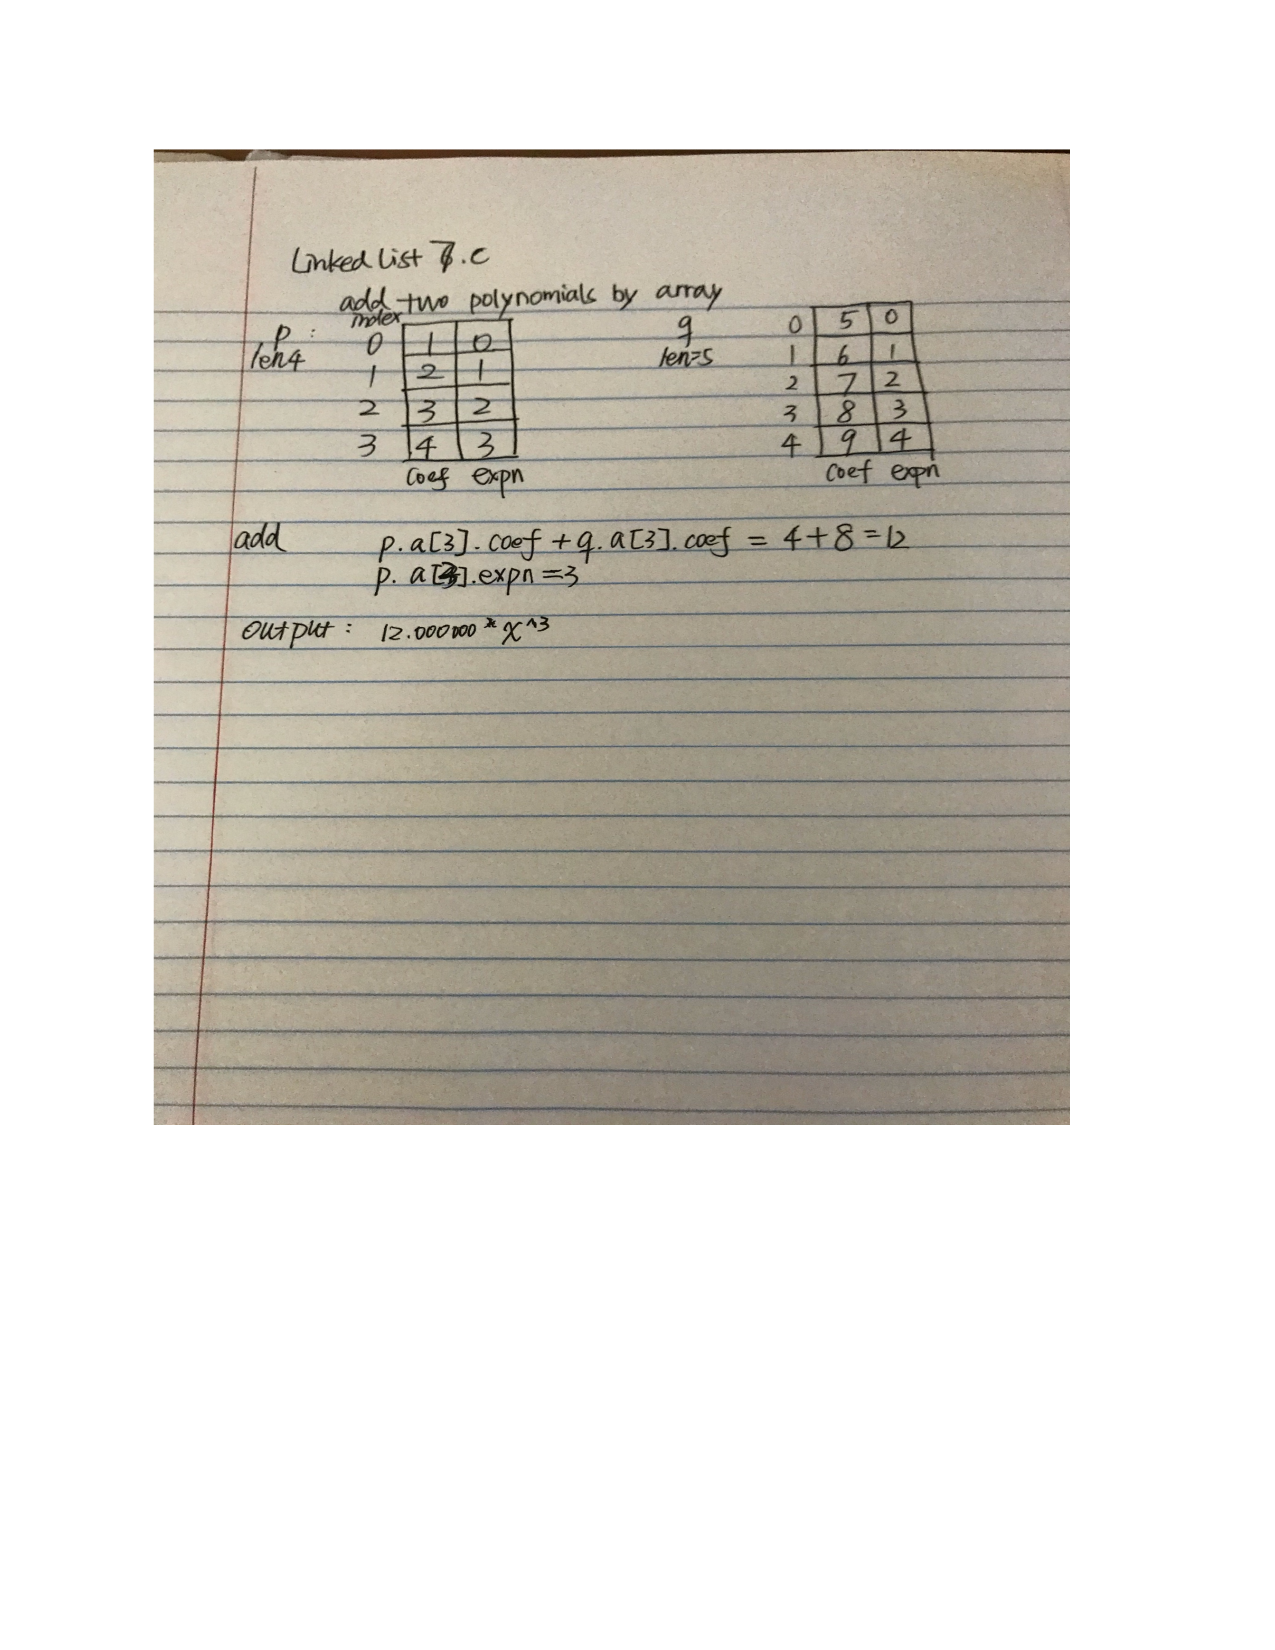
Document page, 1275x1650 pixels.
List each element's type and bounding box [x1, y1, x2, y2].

picture [154, 150, 1070, 1124]
